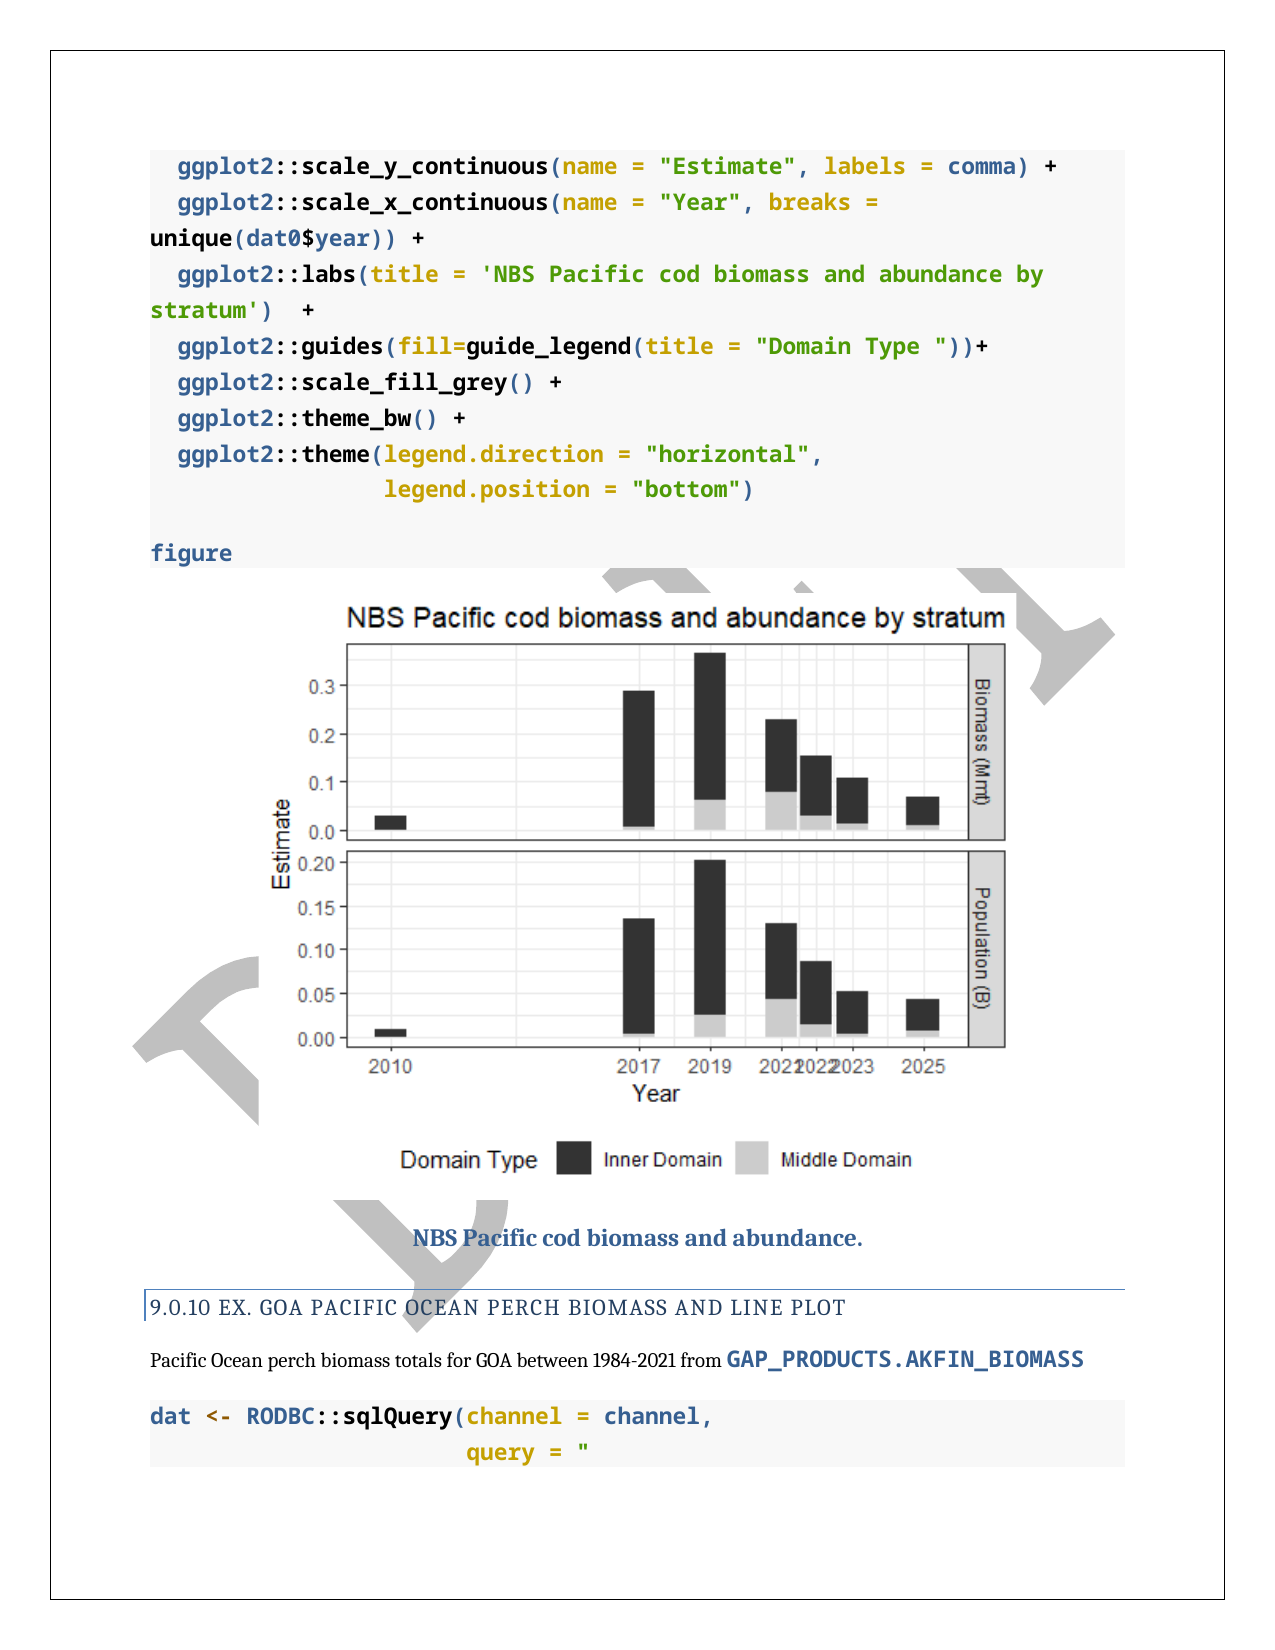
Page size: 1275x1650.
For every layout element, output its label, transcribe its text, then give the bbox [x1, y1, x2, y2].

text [150, 150, 1125, 568]
text Pacific Ocean perch biomass totals for GOA between 1984-2021 from GAP_PRODUCTS.AKFIN_BIOMASS [150, 1343, 1125, 1374]
subtitle 9.0.10 Ex. GOA Pacific Ocean perch biomass and line plot [146, 1290, 1125, 1321]
picture [258, 593, 1017, 1200]
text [150, 1400, 1125, 1467]
text NBS Pacific cod biomass and abundance. [150, 1224, 1125, 1253]
